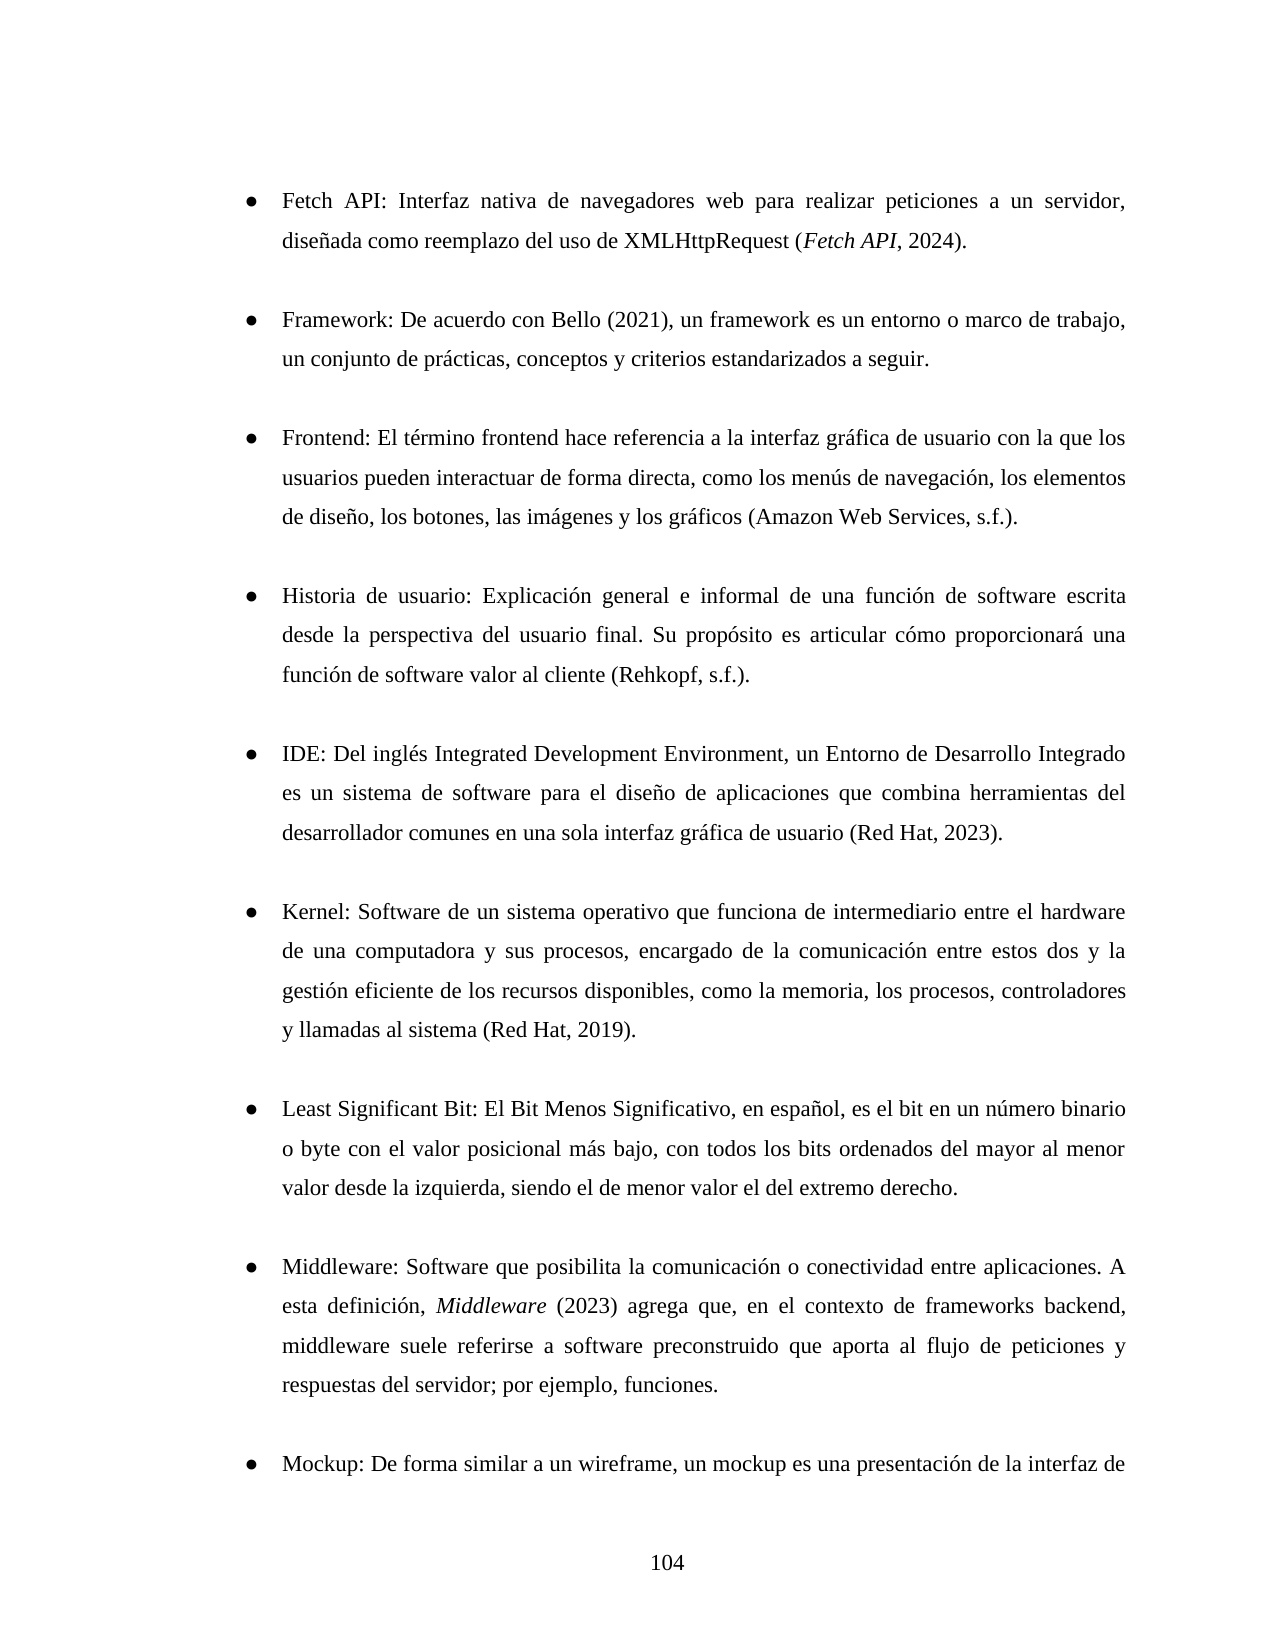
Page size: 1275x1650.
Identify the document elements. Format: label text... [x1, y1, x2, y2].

list Historia de usuario: Explicación general e informal de una función de software escrita desde la perspectiva del usuario final. Su propósito es articular cómo proporcionará una función de software valor al cliente (Rehkopf, s.f.). [244, 582, 1127, 687]
list Middleware: Software que posibilita la comunicación o conectividad entre aplicaciones. A esta definición, Middleware (2023) agrega que, en el contexto de frameworks backend, middleware suele referirse a software preconstruido que aporta al flujo de peticiones y respuestas del servidor; por ejemplo, funciones. [244, 1253, 1127, 1398]
list Least Significant Bit: El Bit Menos Significativo, en español, es el bit en un número binario o byte con el valor posicional más bajo, con todos los bits ordenados del mayor al menor valor desde la izquierda, siendo el de menor valor el del extremo derecho. [244, 1095, 1127, 1201]
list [244, 1451, 1127, 1477]
list Frontend: El término frontend hace referencia a la interfaz gráfica de usuario con la que los usuarios pueden interactuar de forma directa, como los menús de navegación, los elementos de diseño, los botones, las imágenes y los gráficos (Amazon Web Services, s.f.). [244, 424, 1127, 529]
list Kernel: Software de un sistema operativo que funciona de intermediario entre el hardware de una computadora y sus procesos, encargado de la comunicación entre estos dos y la gestión eficiente de los recursos disponibles, como la memoria, los procesos, controladores y llamadas al sistema (Red Hat, 2019). [244, 898, 1127, 1043]
list Fetch API: Interfaz nativa de navegadores web para realizar peticiones a un servidor, diseñada como reemplazo del uso de XMLHttpRequest (Fetch API, 2024). [244, 187, 1127, 253]
list Framework: De acuerdo con Bello (2021), un framework es un entorno o marco de trabajo, un conjunto de prácticas, conceptos y criterios estandarizados a seguir. [244, 306, 1127, 371]
list IDE: Del inglés Integrated Development Environment, un Entorno de Desarrollo Integrado es un sistema de software para el diseño de aplicaciones que combina herramientas del desarrollador comunes en una sola interfaz gráfica de usuario (Red Hat, 2023). [244, 740, 1127, 845]
